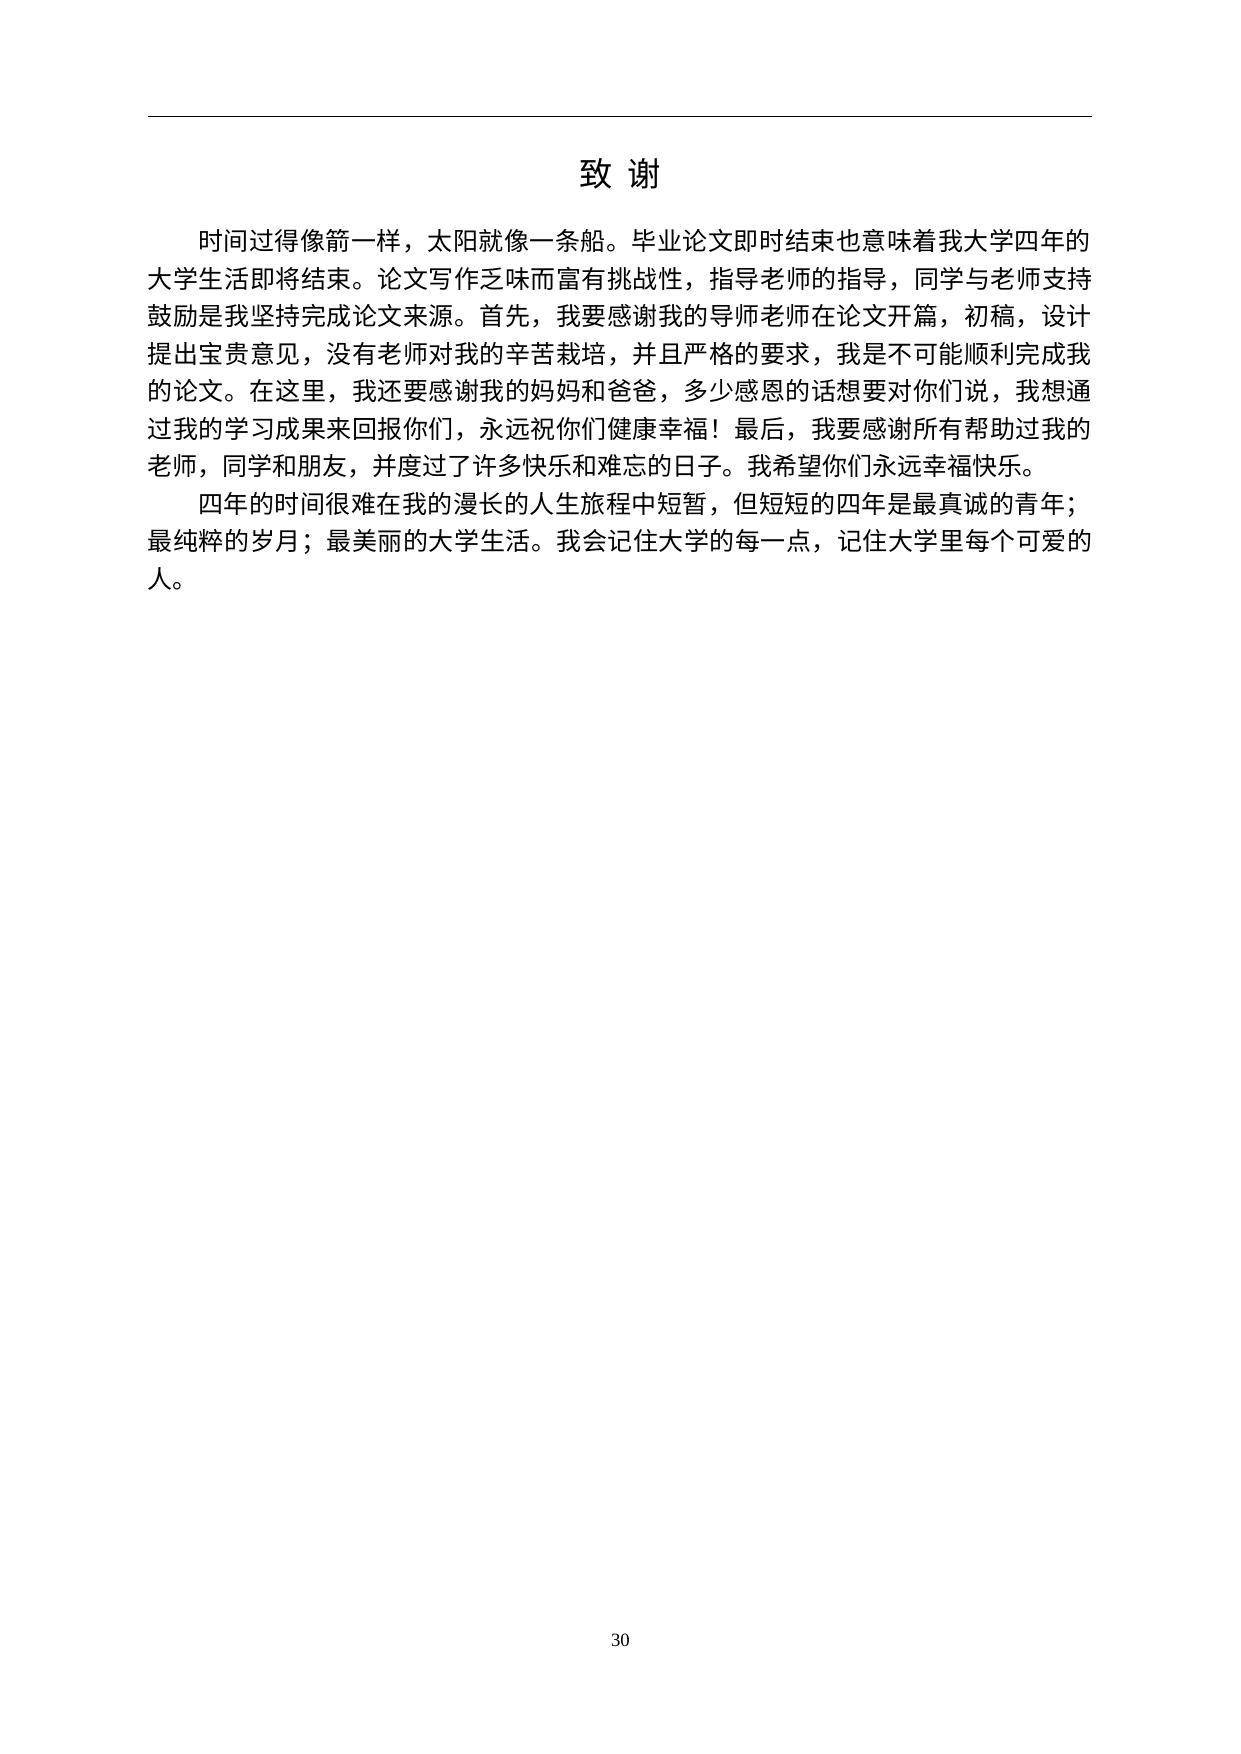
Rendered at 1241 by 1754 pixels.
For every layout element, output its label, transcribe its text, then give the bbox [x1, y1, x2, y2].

text 时间过得像箭一样，太阳就像一条船。毕业论文即时结束也意味着我大学四年的大学生活即将结束。论文写作乏味而富有挑战性，指导老师的指导，同学与老师支持鼓励是我坚持完成论文来源。首先，我要感谢我的导师老师在论文开篇，初稿，设计提出宝贵意见，没有老师对我的辛苦栽培，并且严格的要求，我是不可能顺利完成我的论文。在这里，我还要感谢我的妈妈和爸爸，多少感恩的话想要对你们说，我想通过我的学习成果来回报你们，永远祝你们健康幸福！最后，我要感谢所有帮助过我的老师，同学和朋友，并度过了许多快乐和难忘的日子。我希望你们永远幸福快乐。 [148, 221, 1092, 483]
text 四年的时间很难在我的漫长的人生旅程中短暂，但短短的四年是最真诚的青年；最纯粹的岁月；最美丽的大学生活。我会记住大学的每一点，记住大学里每个可爱的人。 [148, 483, 1092, 596]
text 致 谢 [148, 148, 1092, 196]
